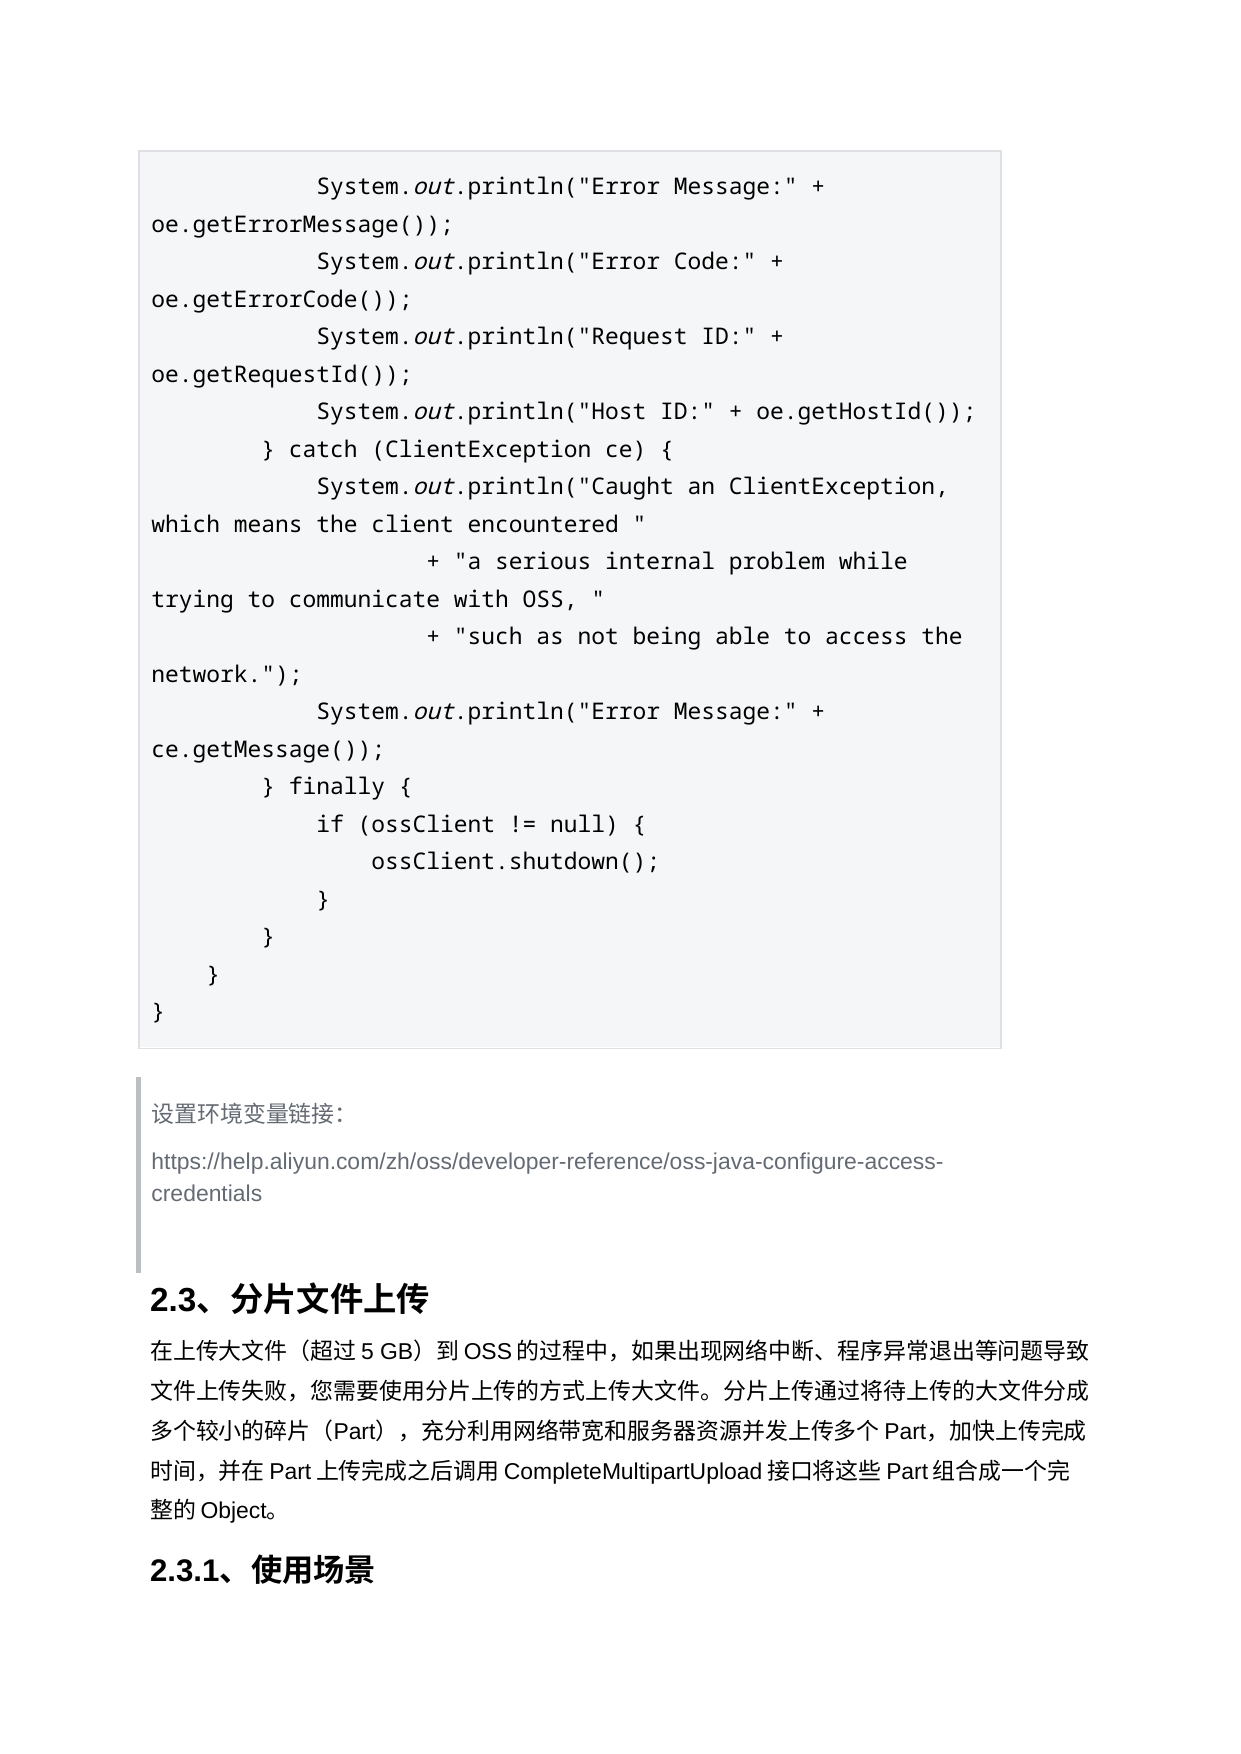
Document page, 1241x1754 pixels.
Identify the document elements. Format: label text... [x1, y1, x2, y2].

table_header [140, 152, 1000, 1047]
table_header 设置环境变量链接： https://help.aliyun.com/zh/oss/developer-reference/oss-java-configure-access-credentials [141, 1077, 1001, 1272]
text 在上传大文件（超过5 GB）到OSS的过程中，如果出现网络中断、程序异常退出等问题导致文件上传失败，您需要使用分片上传的方式上传大文件。分片上传通过将待上传的大文件分成多个较小的碎片（Part），充分利用网络带宽和服务器资源并发上传多个Part，加快上传完成时间，并在Part上传完成之后调用CompleteMultipartUpload接口将这些Part组合成一个完整的Object。 [150, 1333, 1090, 1526]
